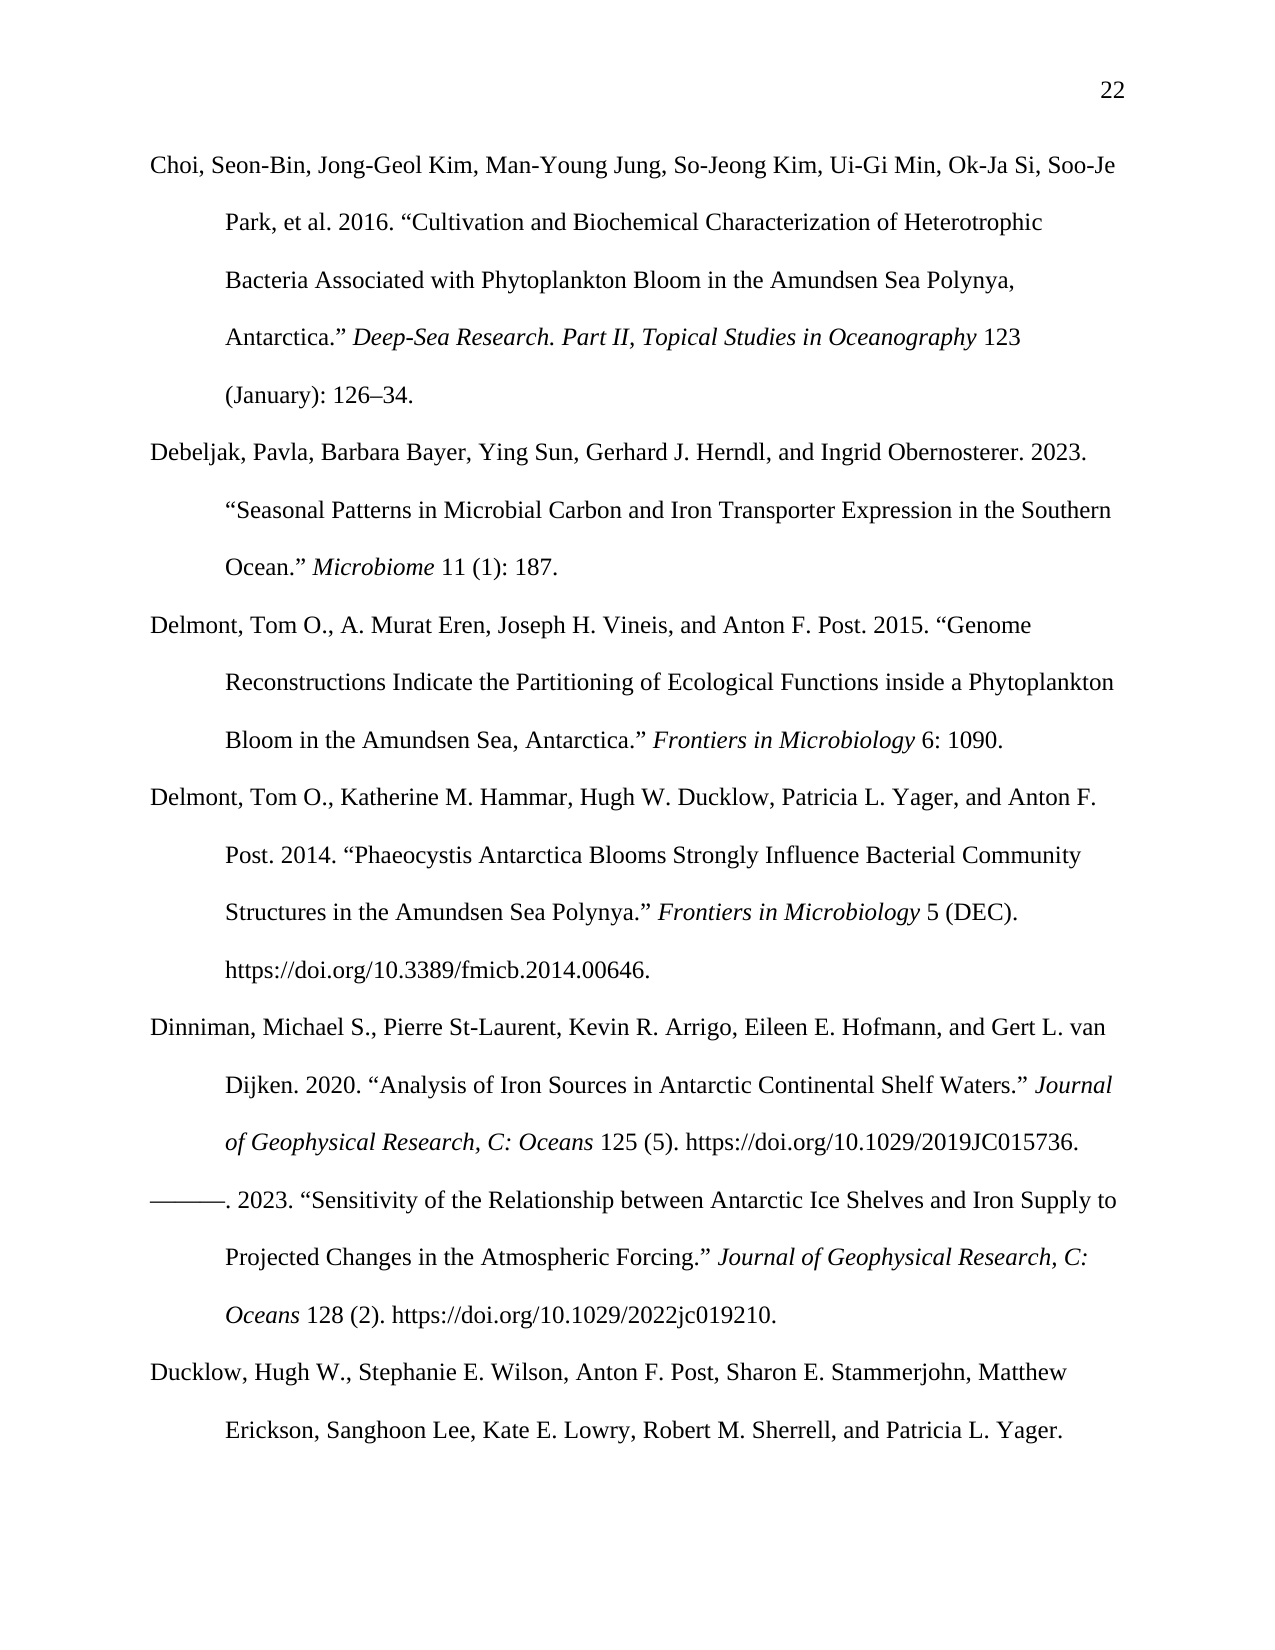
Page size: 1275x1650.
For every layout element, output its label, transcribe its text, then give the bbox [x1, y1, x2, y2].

text Dinniman, Michael S., Pierre St-Laurent, Kevin R. Arrigo, Eileen E. Hofmann, and Gert L. van Dijken. 2020. “Analysis of Iron Sources in Antarctic Continental Shelf Waters.” Journal of Geophysical Research, C: Oceans 125 (5). https://doi.org/10.1029/2019JC015736. [150, 1012, 1125, 1156]
text Delmont, Tom O., A. Murat Eren, Joseph H. Vineis, and Anton F. Post. 2015. “Genome Reconstructions Indicate the Partitioning of Ecological Functions inside a Phytoplankton Bloom in the Amundsen Sea, Antarctica.” Frontiers in Microbiology 6: 1090. [150, 610, 1125, 754]
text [150, 1357, 1125, 1444]
text Delmont, Tom O., Katherine M. Hammar, Hugh W. Ducklow, Patricia L. Yager, and Anton F. Post. 2014. “Phaeocystis Antarctica Blooms Strongly Influence Bacterial Community Structures in the Amundsen Sea Polynya.” Frontiers in Microbiology 5 (DEC). https://doi.org/10.3389/fmicb.2014.00646. [150, 782, 1125, 984]
text ———. 2023. “Sensitivity of the Relationship between Antarctic Ice Shelves and Iron Supply to Projected Changes in the Atmospheric Forcing.” Journal of Geophysical Research, C: Oceans 128 (2). https://doi.org/10.1029/2022jc019210. [150, 1185, 1125, 1329]
text Debeljak, Pavla, Barbara Bayer, Ying Sun, Gerhard J. Herndl, and Ingrid Obernosterer. 2023. “Seasonal Patterns in Microbial Carbon and Iron Transporter Expression in the Southern Ocean.” Microbiome 11 (1): 187. [150, 437, 1125, 581]
text Choi, Seon-Bin, Jong-Geol Kim, Man-Young Jung, So-Jeong Kim, Ui-Gi Min, Ok-Ja Si, Soo-Je Park, et al. 2016. “Cultivation and Biochemical Characterization of Heterotrophic Bacteria Associated with Phytoplankton Bloom in the Amundsen Sea Polynya, Antarctica.” Deep-Sea Research. Part II, Topical Studies in Oceanography 123 (January): 126–34. [150, 150, 1125, 409]
